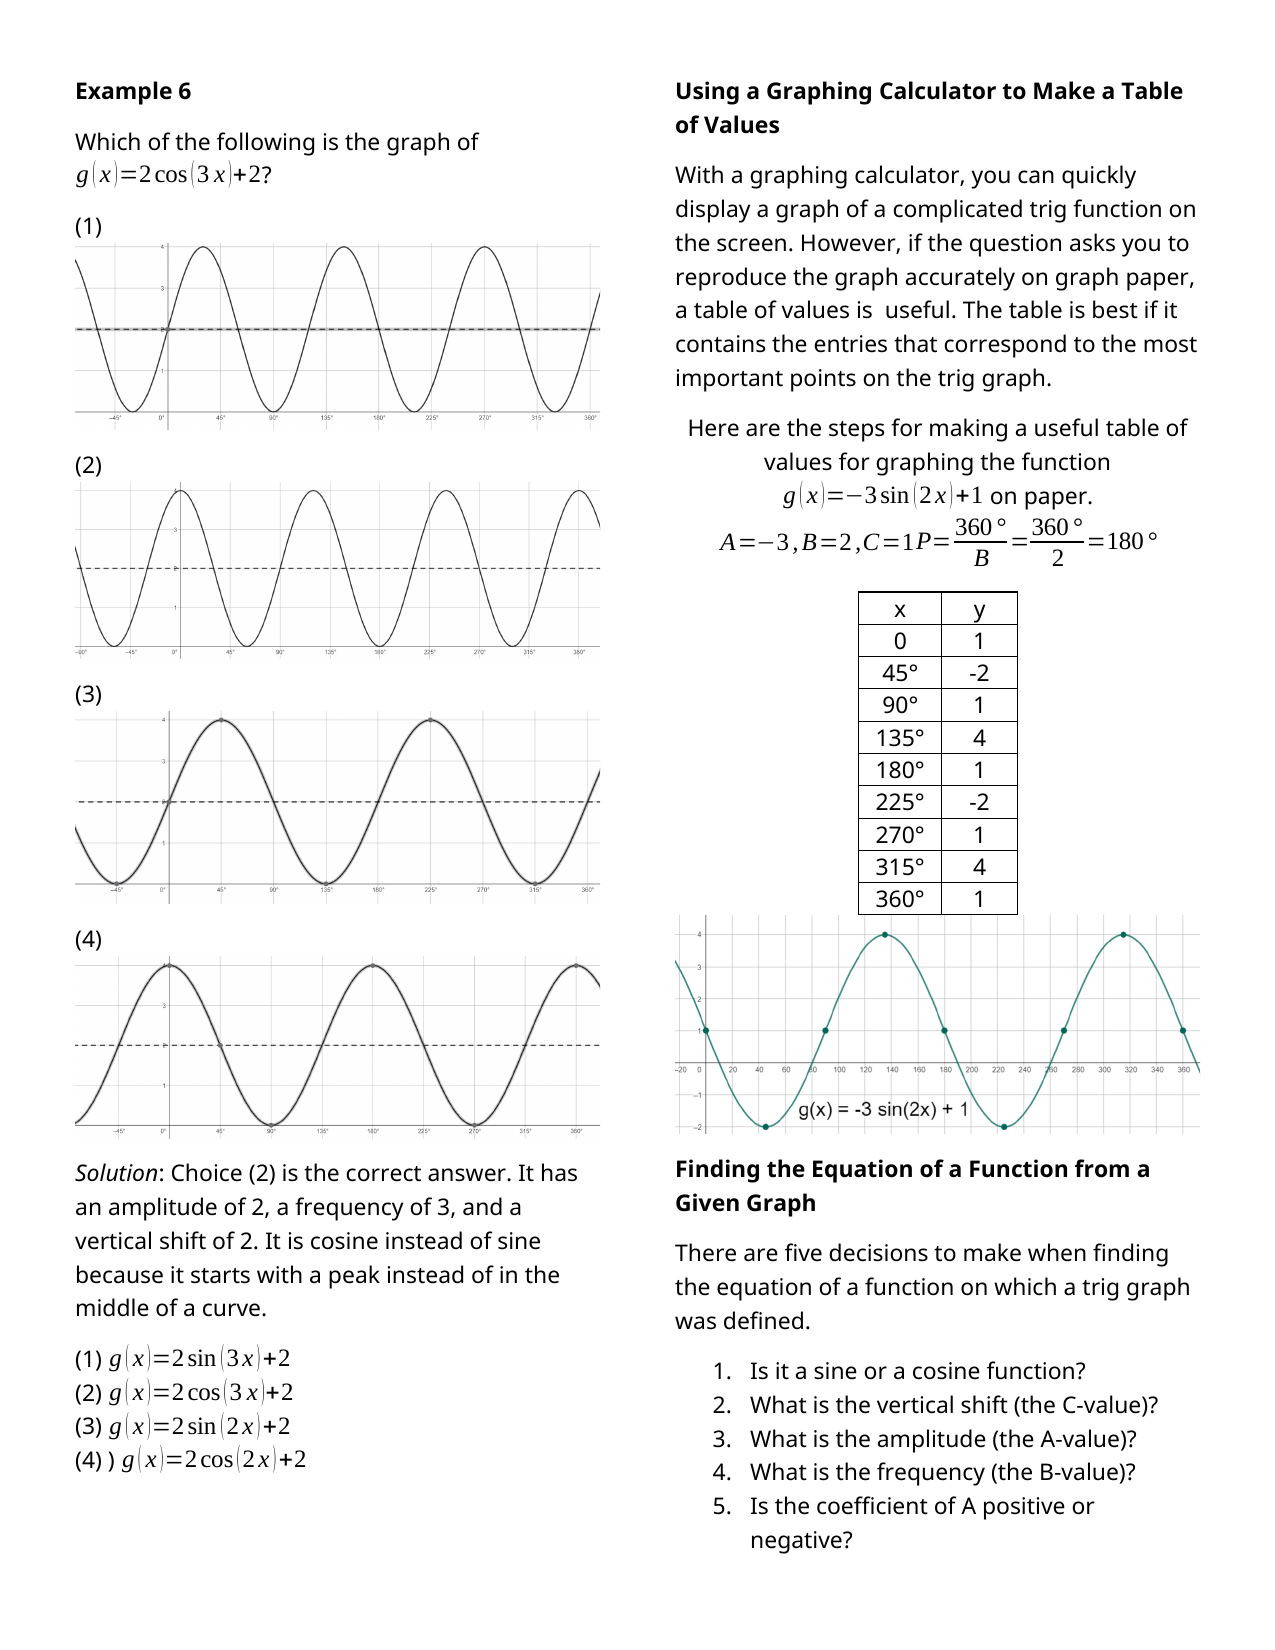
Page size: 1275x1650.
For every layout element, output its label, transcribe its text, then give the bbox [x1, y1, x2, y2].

list What is the frequency (the B-value)? [712, 1456, 1200, 1488]
table_cell 315° [859, 851, 941, 882]
table_cell -2 [942, 786, 1017, 817]
table_cell 1 [942, 689, 1017, 721]
text Example 6 [75, 75, 600, 106]
table_cell 1 [942, 883, 1017, 914]
table_cell 90° [859, 689, 941, 721]
text Solution: Choice (2) is the correct answer. It has an amplitude of 2, a frequency of 3, and a vertical shift of 2. It is cosine instead of sine because it starts with a peak instead of in the middle of a curve. [75, 1157, 600, 1323]
text Finding the Equation of a Function from a Given Graph [675, 1153, 1200, 1218]
picture [75, 482, 600, 659]
picture [675, 915, 1200, 1134]
text Here are the steps for making a useful table of values for graphing the function on paper. [675, 412, 1200, 572]
table_cell 4 [942, 722, 1017, 753]
table_cell 1 [942, 819, 1017, 850]
text (1) (2) (3) (4) ) [75, 1343, 600, 1475]
table_cell 4 [942, 851, 1017, 882]
table_cell 0 [859, 625, 941, 656]
text (3) [75, 678, 600, 711]
text (1) [75, 209, 600, 243]
list What is the vertical shift (the C-value)? [712, 1389, 1200, 1420]
text Using a Graphing Calculator to Make a Table of Values [675, 75, 1200, 140]
picture [75, 711, 600, 904]
text (2) [75, 449, 600, 482]
table_cell 45° [859, 657, 941, 688]
text Which of the following is the graph of ? [75, 125, 600, 190]
picture [75, 956, 600, 1139]
picture [75, 243, 600, 430]
text (4) [75, 923, 600, 956]
table_cell 225° [859, 786, 941, 817]
table_cell 270° [859, 819, 941, 850]
text With a graphing calculator, you can quickly display a graph of a complicated trig function on the screen. However, if the question asks you to reproduce the graph accurately on graph paper, a table of values is useful. The table is best if it contains the entries that correspond to the most important points on the trig graph. [675, 159, 1200, 393]
text There are five decisions to make when finding the equation of a function on which a trig graph was defined. [675, 1237, 1200, 1336]
table_cell 135° [859, 722, 941, 753]
table_cell 1 [942, 625, 1017, 656]
table_cell 360° [859, 883, 941, 914]
list Is the coefficient of A positive or negative? [712, 1490, 1200, 1555]
table_cell 1 [942, 754, 1017, 785]
list What is the amplitude (the A-value)? [712, 1423, 1200, 1454]
table_header y [942, 593, 1017, 624]
list Is it a sine or a cosine function? [712, 1355, 1200, 1386]
table_header x [859, 593, 941, 624]
table_cell 180° [859, 754, 941, 785]
table_cell -2 [942, 657, 1017, 688]
